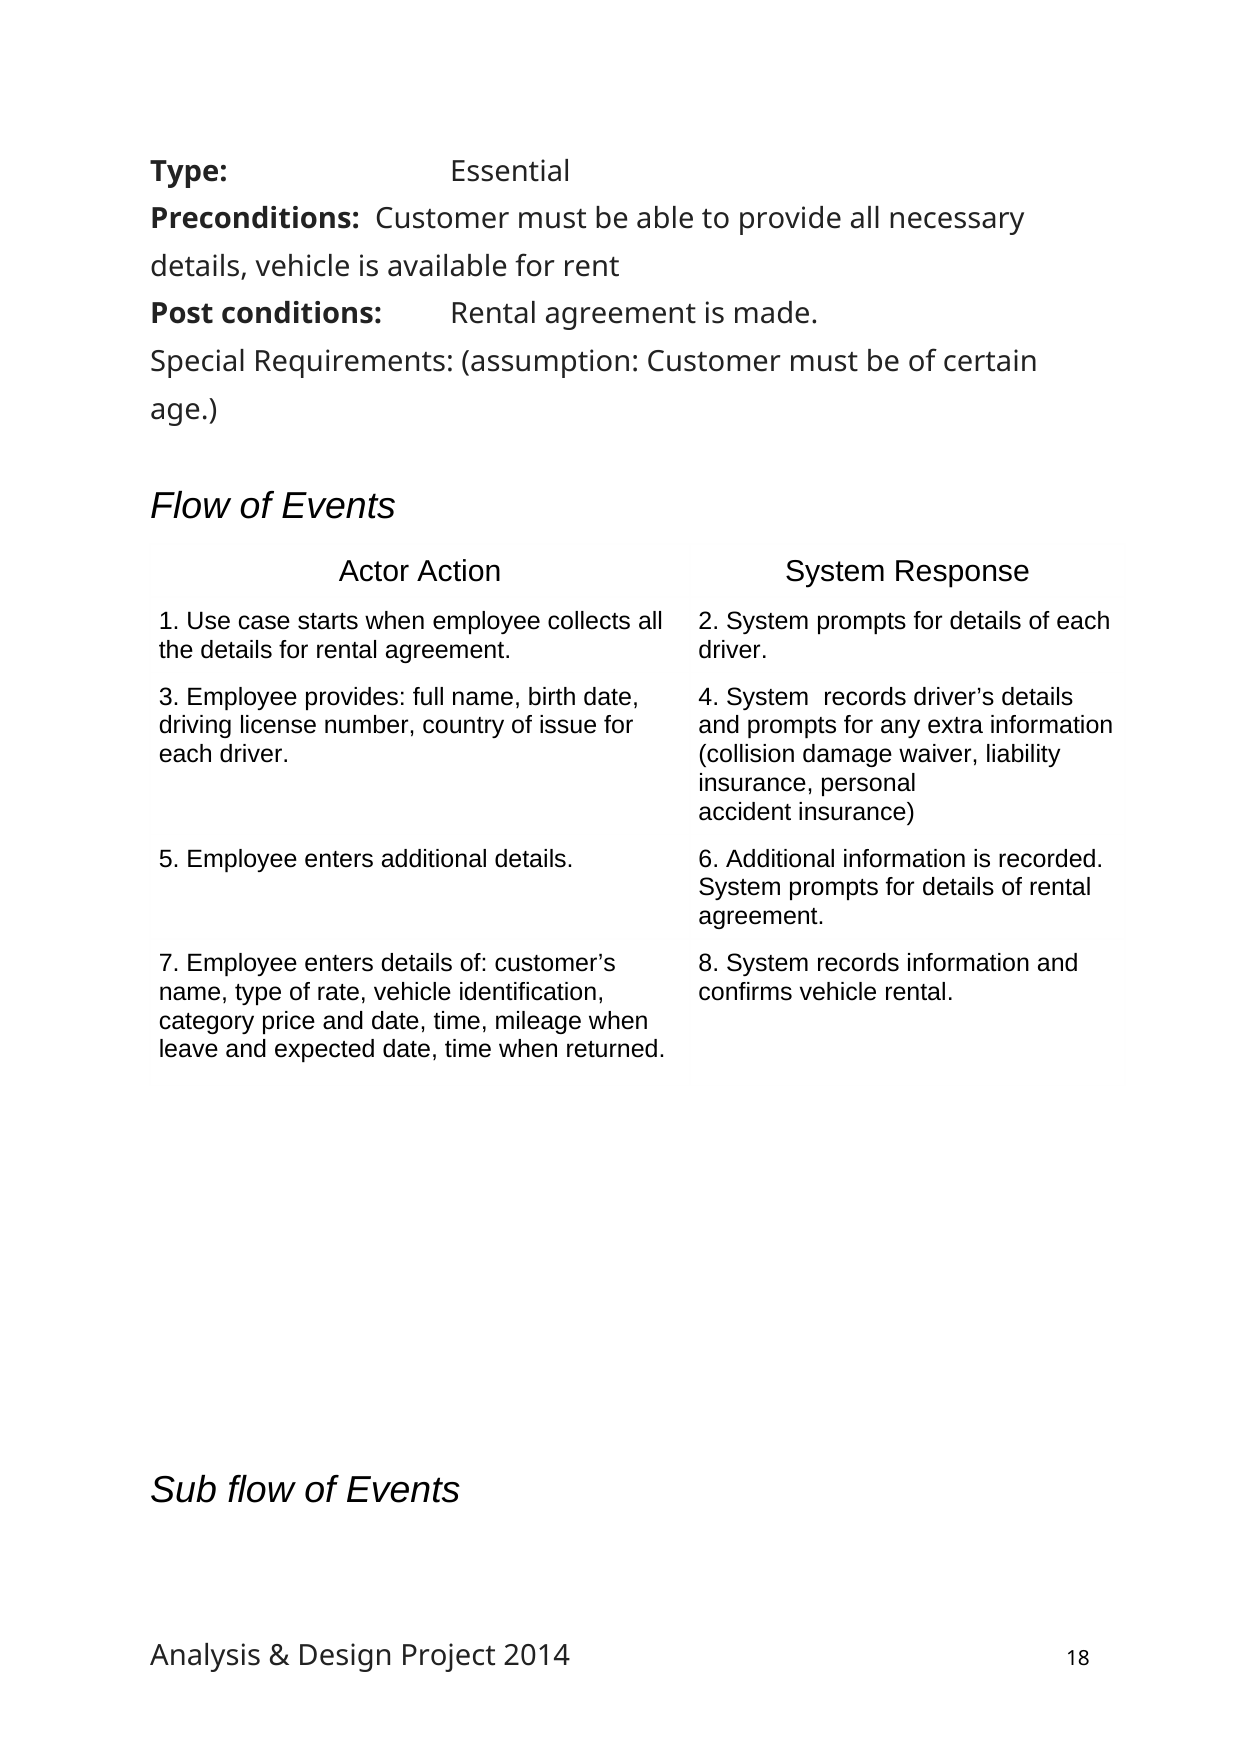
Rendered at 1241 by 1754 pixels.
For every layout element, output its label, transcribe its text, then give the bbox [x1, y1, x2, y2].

table_cell 8. System records information and confirms vehicle rental. [691, 940, 1124, 1085]
subtitle Flow of Events [150, 483, 1090, 526]
table_cell 3. Employee provides: full name, birth date, driving license number, country of issue for each driver. [151, 673, 689, 834]
table_cell 5. Employee enters additional details. [151, 835, 689, 938]
table_header System Response [691, 545, 1124, 596]
text Post conditions: Rental agreement is made. [150, 293, 1090, 332]
text Special Requirements: (assumption: Customer must be of certain age.) [150, 340, 1090, 428]
table_cell 2. System prompts for details of each driver. [691, 598, 1124, 672]
table_cell 6. Additional information is recorded. System prompts for details of rental agreement. [691, 835, 1124, 938]
text Preconditions: Customer must be able to provide all necessary details, vehicle is available for rent [150, 198, 1090, 285]
subtitle Sub flow of Events [150, 1467, 1090, 1510]
table_cell 1. Use case starts when employee collects all the details for rental agreement. [151, 598, 689, 672]
table_header Actor Action [151, 545, 689, 596]
table_cell 7. Employee enters details of: customer’s name, type of rate, vehicle identification, category price and date, time, mileage when leave and expected date, time when returned. [151, 940, 689, 1085]
text Type: Essential [150, 150, 1090, 190]
table_cell 4. System records driver’s details and prompts for any extra information (collision damage waiver, liability insurance, personal accident insurance) [691, 673, 1124, 834]
